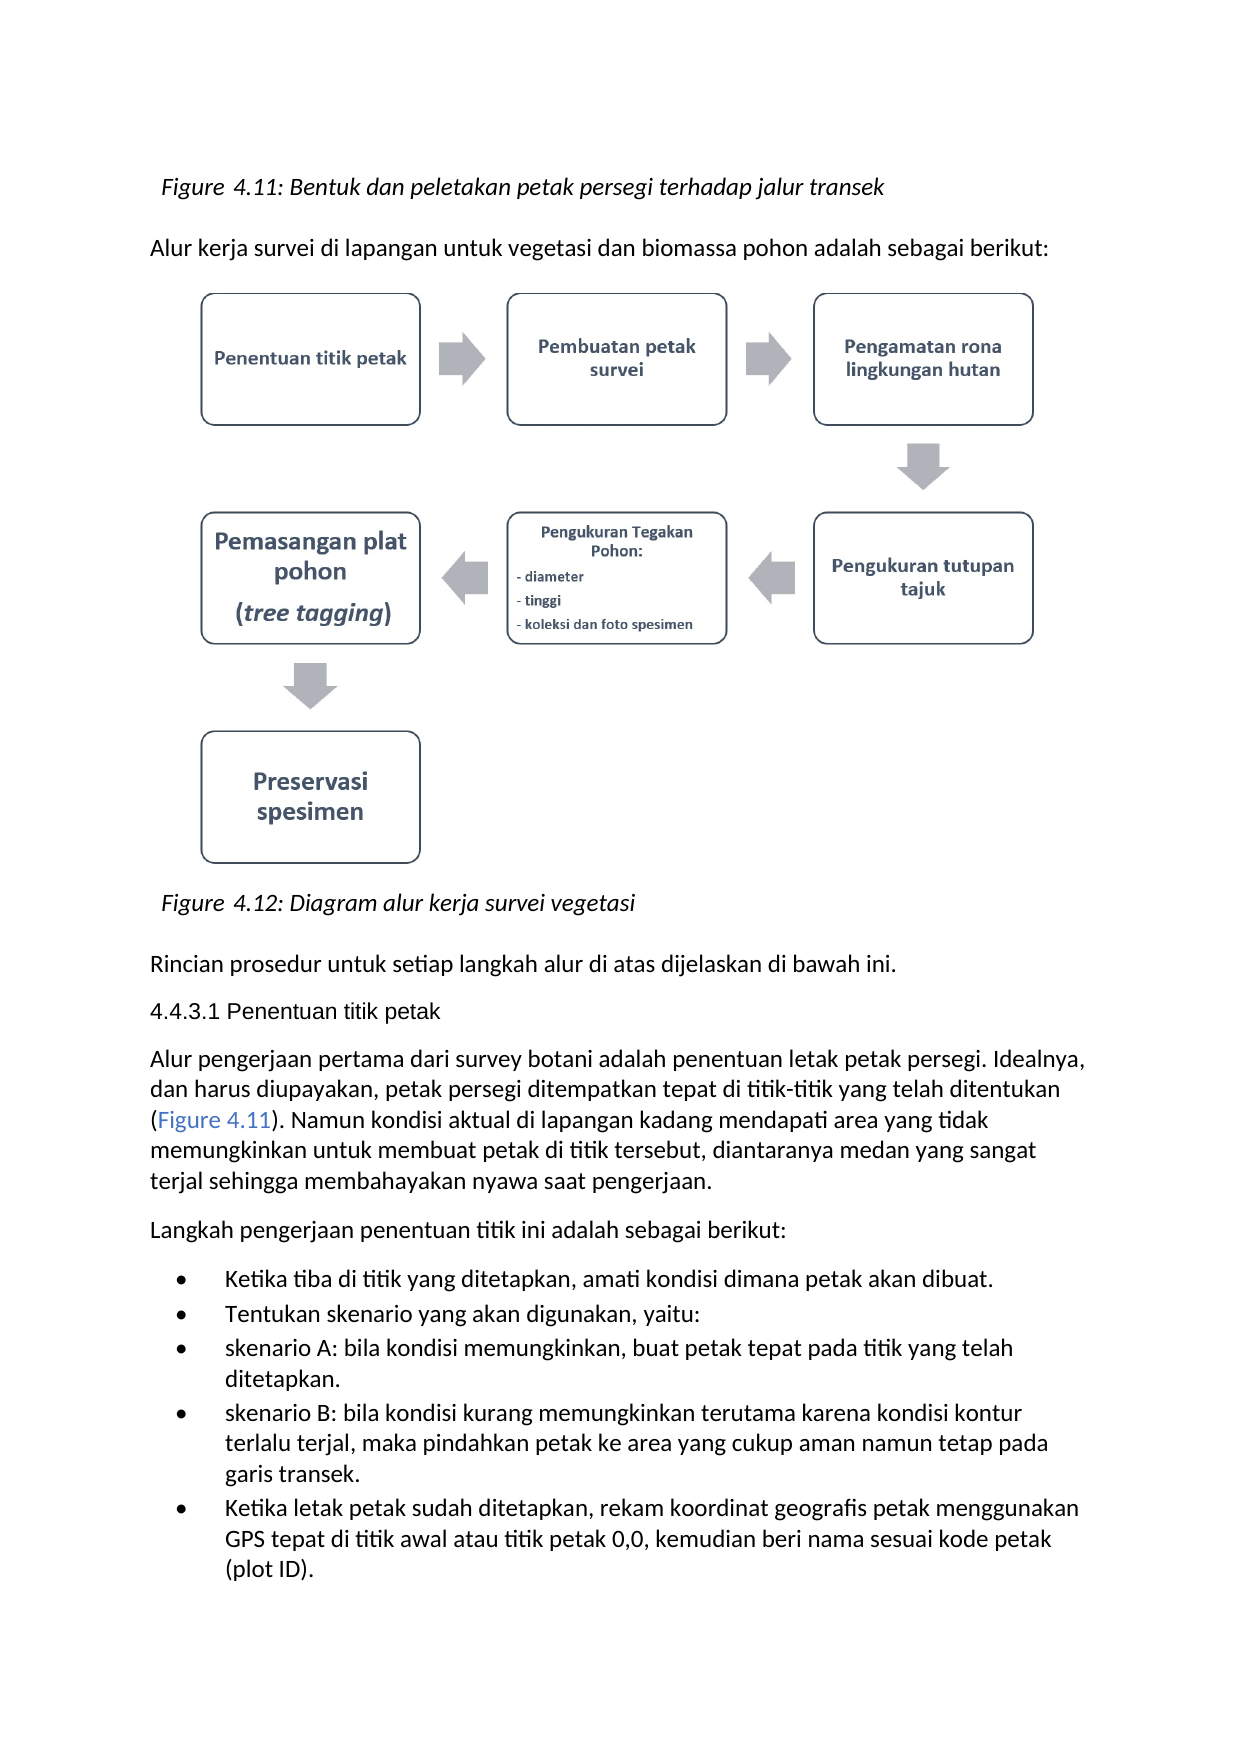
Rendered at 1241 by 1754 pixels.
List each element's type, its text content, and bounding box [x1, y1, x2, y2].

table_header Figure 4.12: Diagram alur kerja survei vegetasi [150, 282, 1090, 930]
list Ketika letak petak sudah ditetapkan, rekam koordinat geografis petak menggunakan GPS tepat di titik awal atau titik petak 0,0, kemudian beri nama sesuai kode petak (plot ID). [175, 1492, 1090, 1584]
list Ketika tiba di titik yang ditetapkan, amati kondisi dimana petak akan dibuat. [175, 1264, 1090, 1294]
text Alur kerja survei di lapangan untuk vegetasi dan biomassa pohon adalah sebagai berikut: [150, 233, 1090, 263]
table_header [150, 150, 1090, 214]
text Rincian prosedur untuk setiap langkah alur di atas dijelaskan di bawah ini. [150, 949, 1090, 979]
text Alur pengerjaan pertama dari survey botani adalah penentuan letak petak persegi. Idealnya, dan harus diupayakan, petak persegi ditempatkan tepat di titik-titik yang telah ditentukan (Figure 4.11). Namun kondisi aktual di lapangan kadang mendapati area yang tidak memungkinkan untuk membuat petak di titik tersebut, diantaranya medan yang sangat terjal sehingga membahayakan nyawa saat pengerjaan. [150, 1043, 1090, 1196]
text Langkah pengerjaan penentuan titik ini adalah sebagai berikut: [150, 1214, 1090, 1245]
picture [180, 281, 1091, 866]
list skenario A: bila kondisi memungkinkan, buat petak tepat pada titik yang telah ditetapkan. [175, 1332, 1090, 1393]
list skenario B: bila kondisi kurang memungkinkan terutama karena kondisi kontur terlalu terjal, maka pindahkan petak ke area yang cukup aman namun tetap pada garis transek. [175, 1397, 1090, 1488]
list Tentukan skenario yang akan digunakan, yaitu: [175, 1298, 1090, 1328]
